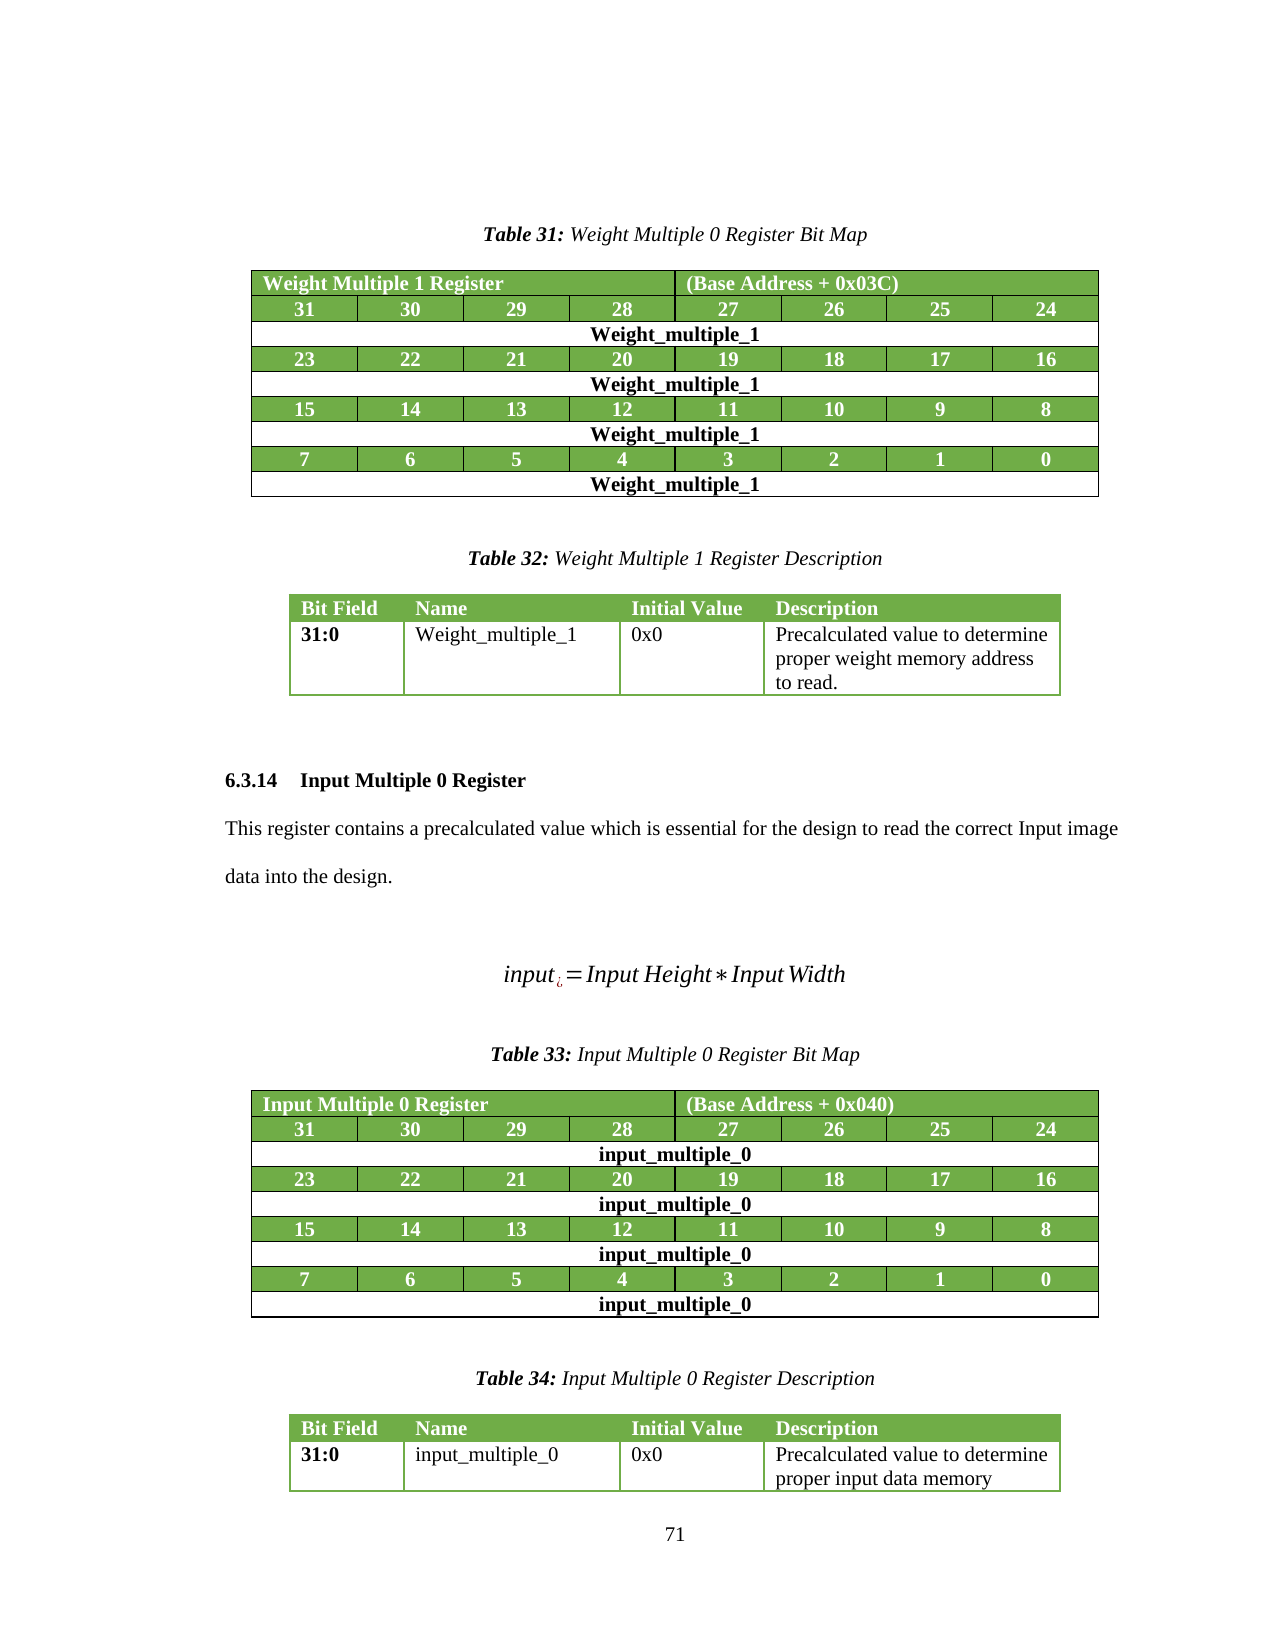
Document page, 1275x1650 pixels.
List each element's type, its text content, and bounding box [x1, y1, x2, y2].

table_cell input_multiple_0 [252, 1292, 1098, 1316]
table_cell 10 [782, 397, 886, 421]
table_cell 18 [782, 347, 886, 371]
table_cell 7 [252, 447, 357, 471]
table_cell 3 [676, 447, 781, 471]
table_cell 6 [358, 447, 463, 471]
table_cell 9 [887, 1217, 992, 1241]
table_cell 3 [676, 1267, 781, 1291]
table_cell 28 [570, 1117, 674, 1141]
table_header Initial Value [620, 596, 764, 620]
table_cell 2 [782, 447, 886, 471]
table_cell 12 [570, 397, 674, 421]
table_cell 0 [993, 447, 1098, 471]
table_cell 16 [993, 347, 1098, 371]
table_cell 4 [570, 1267, 674, 1291]
table_header Weight Multiple 1 Register [252, 271, 674, 295]
table_cell 1 [887, 1267, 992, 1291]
table_cell input_multiple_0 [252, 1142, 1098, 1166]
table_cell input_multiple_0 [252, 1192, 1098, 1216]
table_cell 5 [464, 1267, 569, 1291]
table_cell 8 [993, 397, 1098, 421]
table_cell Weight_multiple_1 [252, 372, 1098, 396]
table_cell 31 [252, 1117, 357, 1141]
table_cell 31:0 [291, 622, 403, 694]
table_cell 26 [782, 296, 886, 321]
table_cell 4 [570, 447, 674, 471]
table_cell 8 [993, 1217, 1098, 1241]
table_cell 17 [887, 347, 992, 371]
table_cell 9 [887, 397, 992, 421]
table_cell 13 [464, 1217, 569, 1241]
text Table 34: Input Multiple 0 Register Description [225, 1366, 1125, 1389]
table_cell 10 [782, 1217, 886, 1241]
table_cell 30 [358, 296, 463, 321]
table_cell Weight_multiple_1 [252, 322, 1098, 346]
table_cell 23 [252, 1167, 357, 1191]
table_cell 12 [570, 1217, 674, 1241]
table_cell 29 [464, 296, 569, 321]
table_cell 15 [252, 1217, 357, 1241]
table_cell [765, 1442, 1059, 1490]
table_header (Base Address + 0x040) [676, 1091, 1098, 1116]
table_cell 0 [993, 1267, 1098, 1291]
text This register contains a precalculated value which is essential for the design to read the correct Input image data into the design. [225, 816, 1125, 888]
table_cell 15 [252, 397, 357, 421]
table_cell 29 [464, 1117, 569, 1141]
table_cell 24 [993, 296, 1098, 321]
table_cell 2 [782, 1267, 886, 1291]
table_cell input_multiple_0 [252, 1242, 1098, 1266]
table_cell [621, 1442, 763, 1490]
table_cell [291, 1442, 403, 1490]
text Table 32: Weight Multiple 1 Register Description [225, 545, 1125, 569]
table_cell 1 [887, 447, 992, 471]
text Table 33: Input Multiple 0 Register Bit Map [225, 1042, 1125, 1066]
table_cell 25 [887, 296, 992, 321]
table_cell 13 [464, 397, 569, 421]
table_cell 14 [358, 397, 463, 421]
table_cell 31 [252, 296, 357, 321]
table_cell Weight_multiple_1 [252, 422, 1098, 446]
list Input Multiple 0 Register [225, 768, 1125, 792]
table_cell 0x0 [621, 622, 763, 694]
table_cell 17 [887, 1167, 992, 1191]
table_header Bit Field [291, 596, 404, 620]
table_header (Base Address + 0x03C) [676, 271, 1098, 295]
table_cell 26 [782, 1117, 886, 1141]
table_cell 20 [570, 1167, 674, 1191]
table_cell 22 [358, 347, 463, 371]
text Table 31: Weight Multiple 0 Register Bit Map [225, 222, 1125, 246]
table_cell 14 [358, 1217, 463, 1241]
table_cell 16 [993, 1167, 1098, 1191]
table_cell 27 [676, 1117, 781, 1141]
table_cell 21 [464, 1167, 569, 1191]
table_cell 19 [676, 347, 781, 371]
table_header Name [404, 596, 620, 620]
table_cell 21 [464, 347, 569, 371]
table_cell 28 [570, 296, 674, 321]
table_cell 30 [358, 1117, 463, 1141]
table_cell Weight_multiple_1 [252, 472, 1098, 496]
table_header Input Multiple 0 Register [252, 1091, 674, 1116]
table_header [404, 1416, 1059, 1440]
table_cell 19 [676, 1167, 781, 1191]
table_cell 7 [252, 1267, 357, 1291]
table_header Bit Field [291, 1416, 404, 1440]
table_cell 20 [570, 347, 674, 371]
table_cell 11 [676, 397, 781, 421]
table_cell 18 [782, 1167, 886, 1191]
table_cell 5 [464, 447, 569, 471]
table_cell 11 [676, 1217, 781, 1241]
table_cell 6 [358, 1267, 463, 1291]
table_cell 22 [358, 1167, 463, 1191]
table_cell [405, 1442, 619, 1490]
table_cell Precalculated value to determine proper weight memory address to read. [765, 622, 1059, 694]
table_cell 23 [252, 347, 357, 371]
table_cell 25 [887, 1117, 992, 1141]
table_header Description [764, 596, 1059, 620]
table_cell Weight_multiple_1 [405, 622, 619, 694]
table_cell 27 [676, 296, 781, 321]
table_cell 24 [993, 1117, 1098, 1141]
